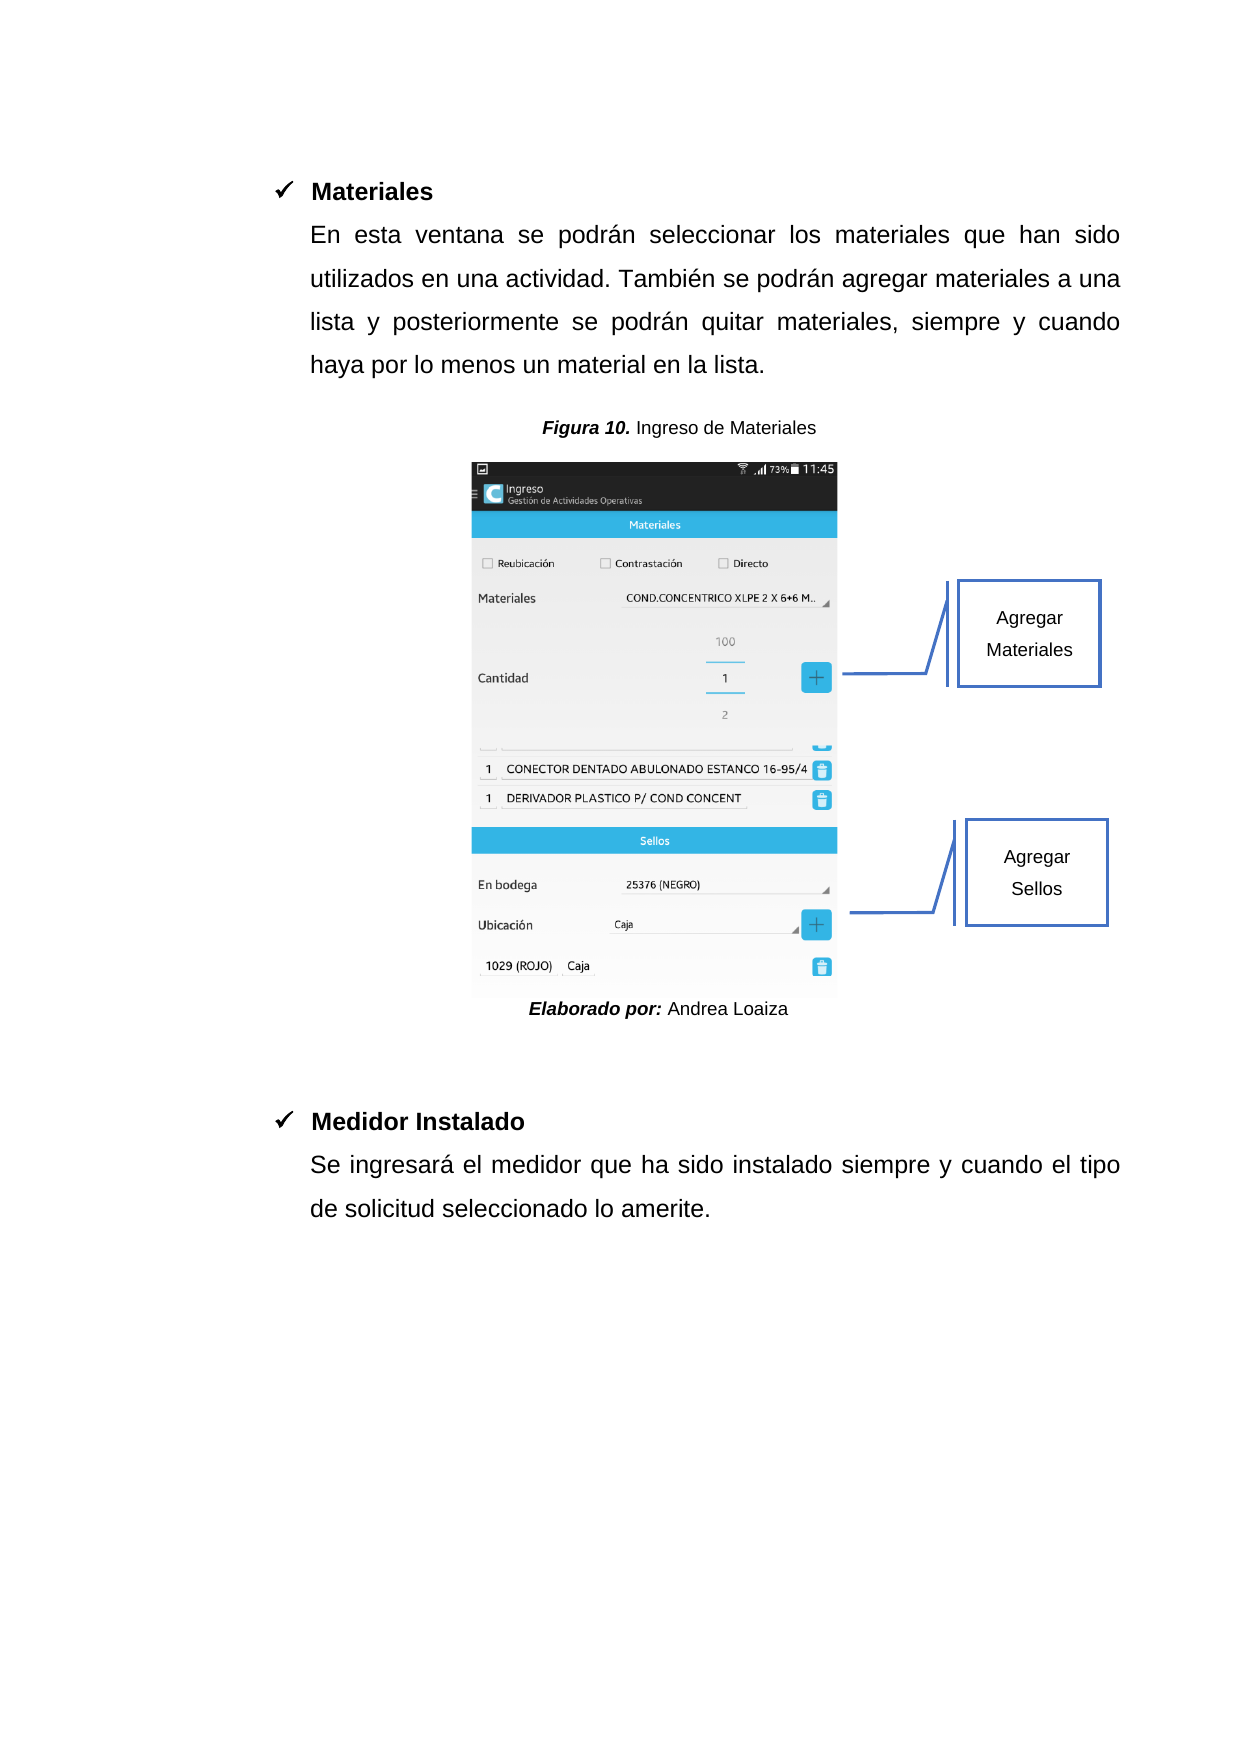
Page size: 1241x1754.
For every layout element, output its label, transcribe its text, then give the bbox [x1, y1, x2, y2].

list Se ingresará el medidor que ha sido instalado siempre y cuando el tipo de solicitud seleccionado lo amerite. [310, 1150, 1122, 1222]
list Materiales [274, 177, 1122, 206]
list Medidor Instalado [274, 1107, 1122, 1136]
list En esta ventana se podrán seleccionar los materiales que han sido utilizados en una actividad. También se podrán agregar materiales a una lista y posteriormente se podrán quitar materiales, siempre y cuando haya por lo menos un material en la lista. [310, 220, 1122, 378]
picture [471, 462, 838, 998]
